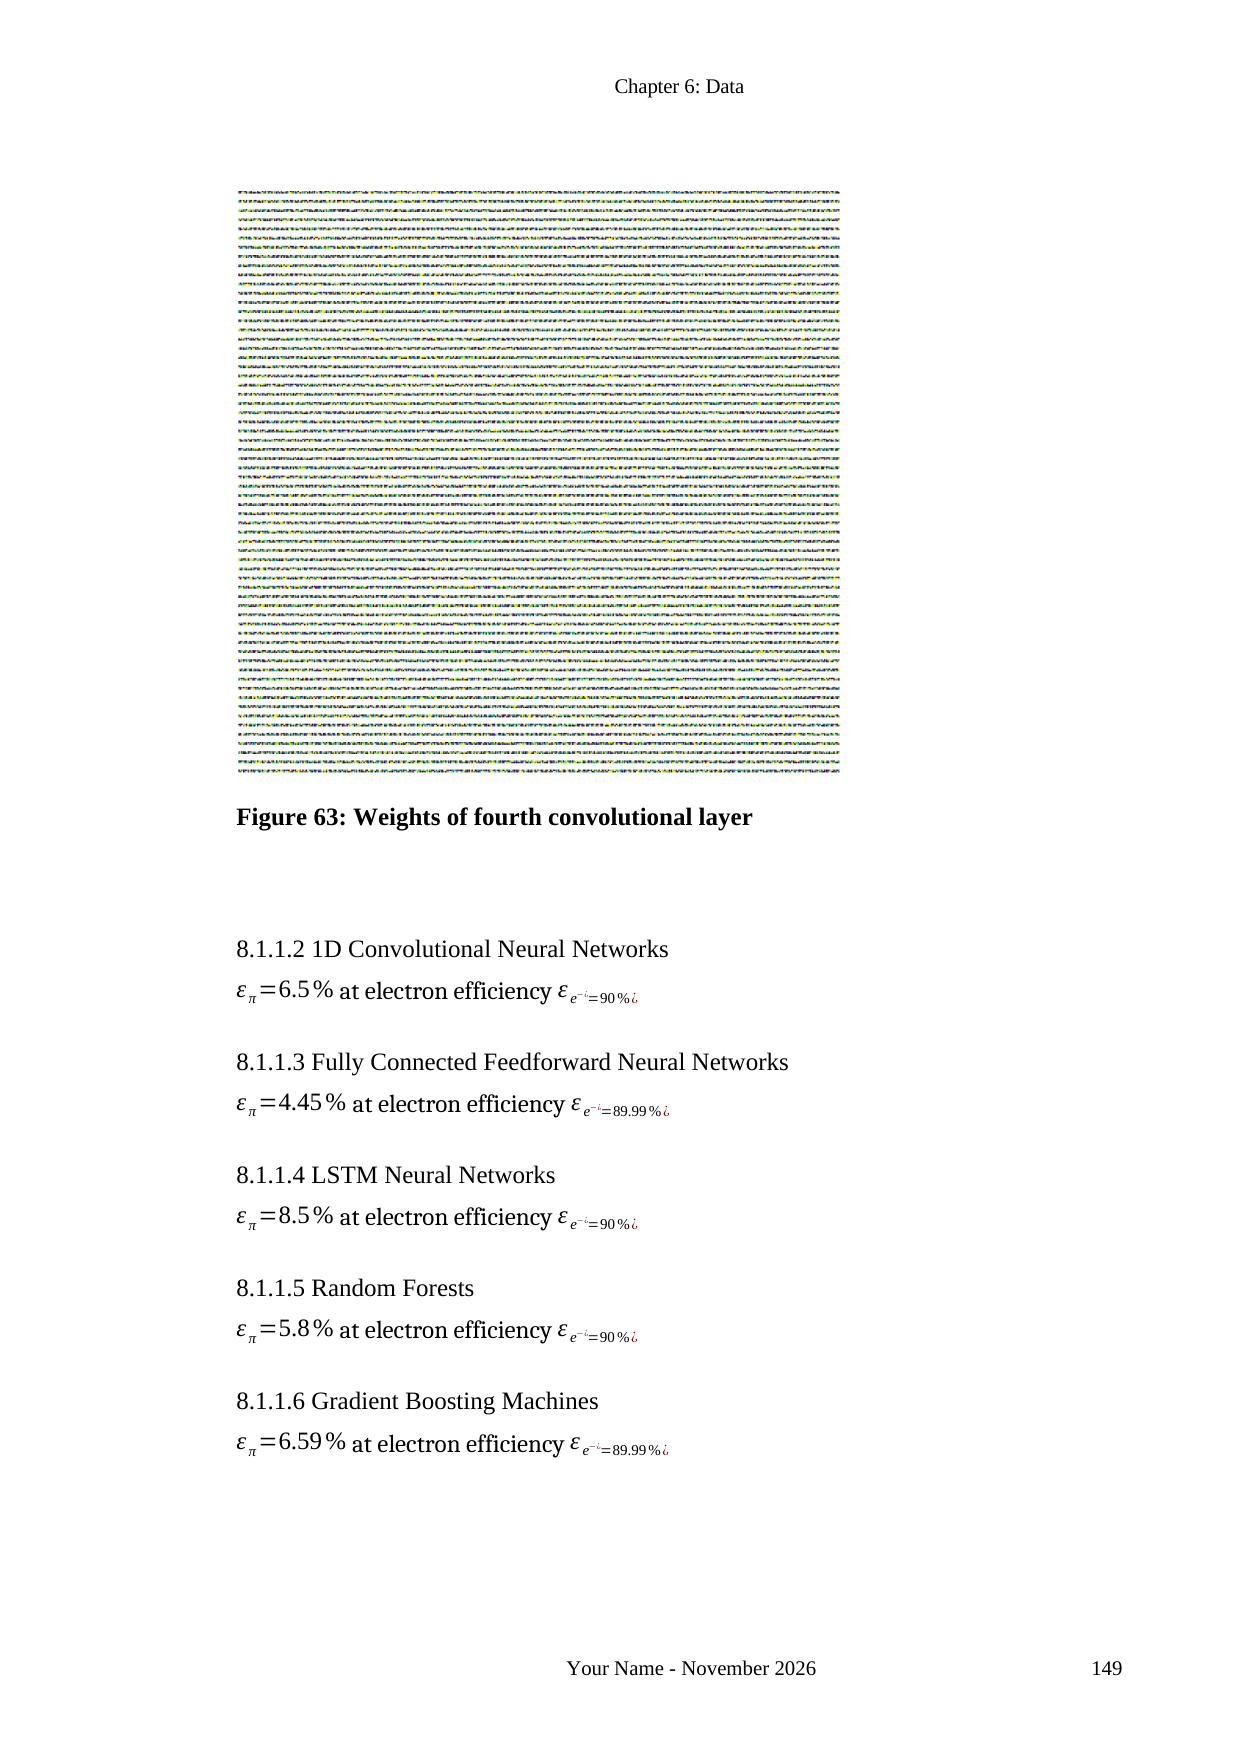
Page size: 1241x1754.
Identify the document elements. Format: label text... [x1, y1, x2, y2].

text at electron efficiency [236, 975, 1122, 1007]
text at electron efficiency [236, 1427, 1122, 1460]
subtitle Fully Connected Feedforward Neural Networks [236, 1047, 1122, 1076]
subtitle 1D Convolutional Neural Networks [236, 934, 1122, 962]
picture [236, 191, 841, 775]
text at electron efficiency [236, 1314, 1122, 1347]
subtitle Random Forests [236, 1273, 1122, 1302]
text Figure 63: Weights of fourth convolutional layer [236, 802, 1122, 830]
subtitle Gradient Boosting Machines [236, 1386, 1122, 1415]
text at electron efficiency [236, 1201, 1122, 1234]
text at electron efficiency [236, 1088, 1122, 1121]
subtitle LSTM Neural Networks [236, 1160, 1122, 1189]
